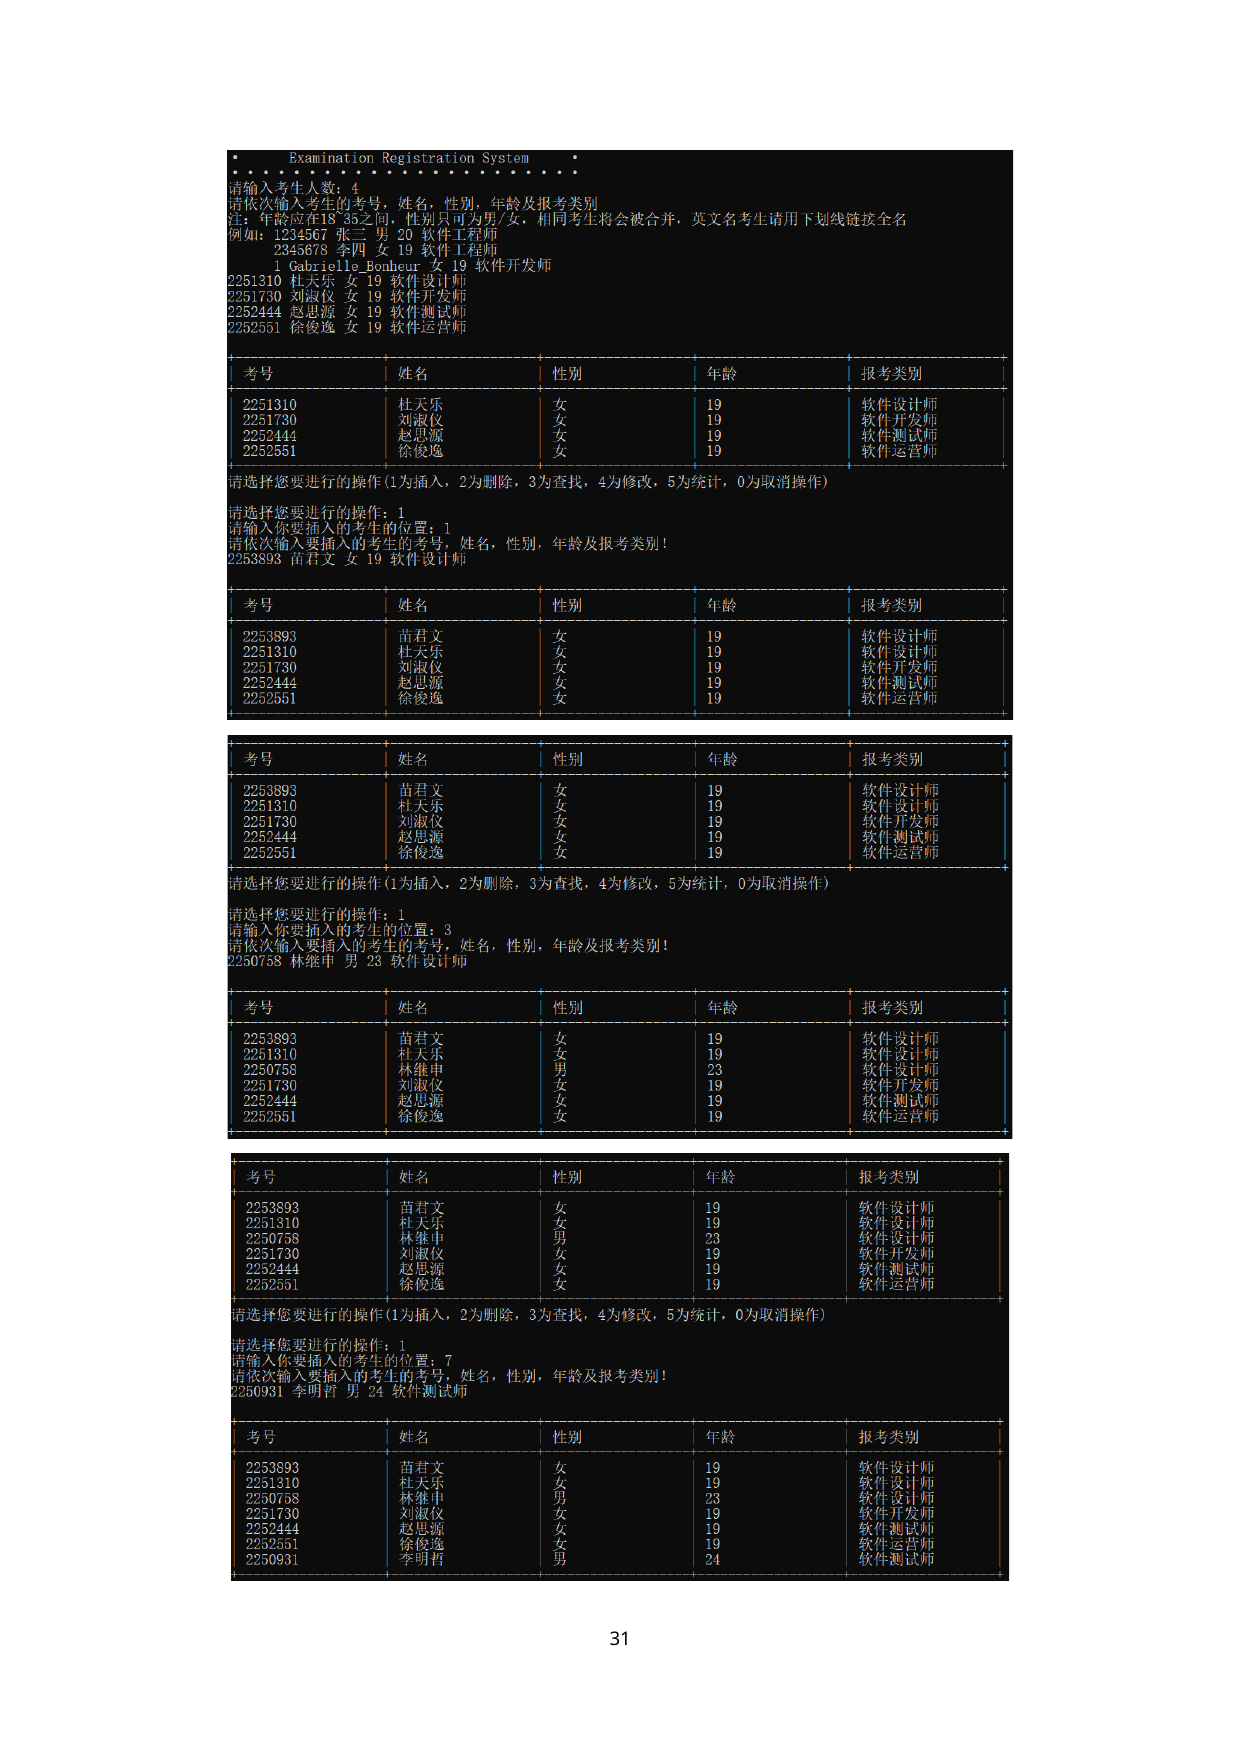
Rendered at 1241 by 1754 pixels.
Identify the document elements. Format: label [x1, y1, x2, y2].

picture [231, 1153, 1010, 1581]
picture [227, 150, 1014, 720]
picture [227, 735, 1013, 1139]
